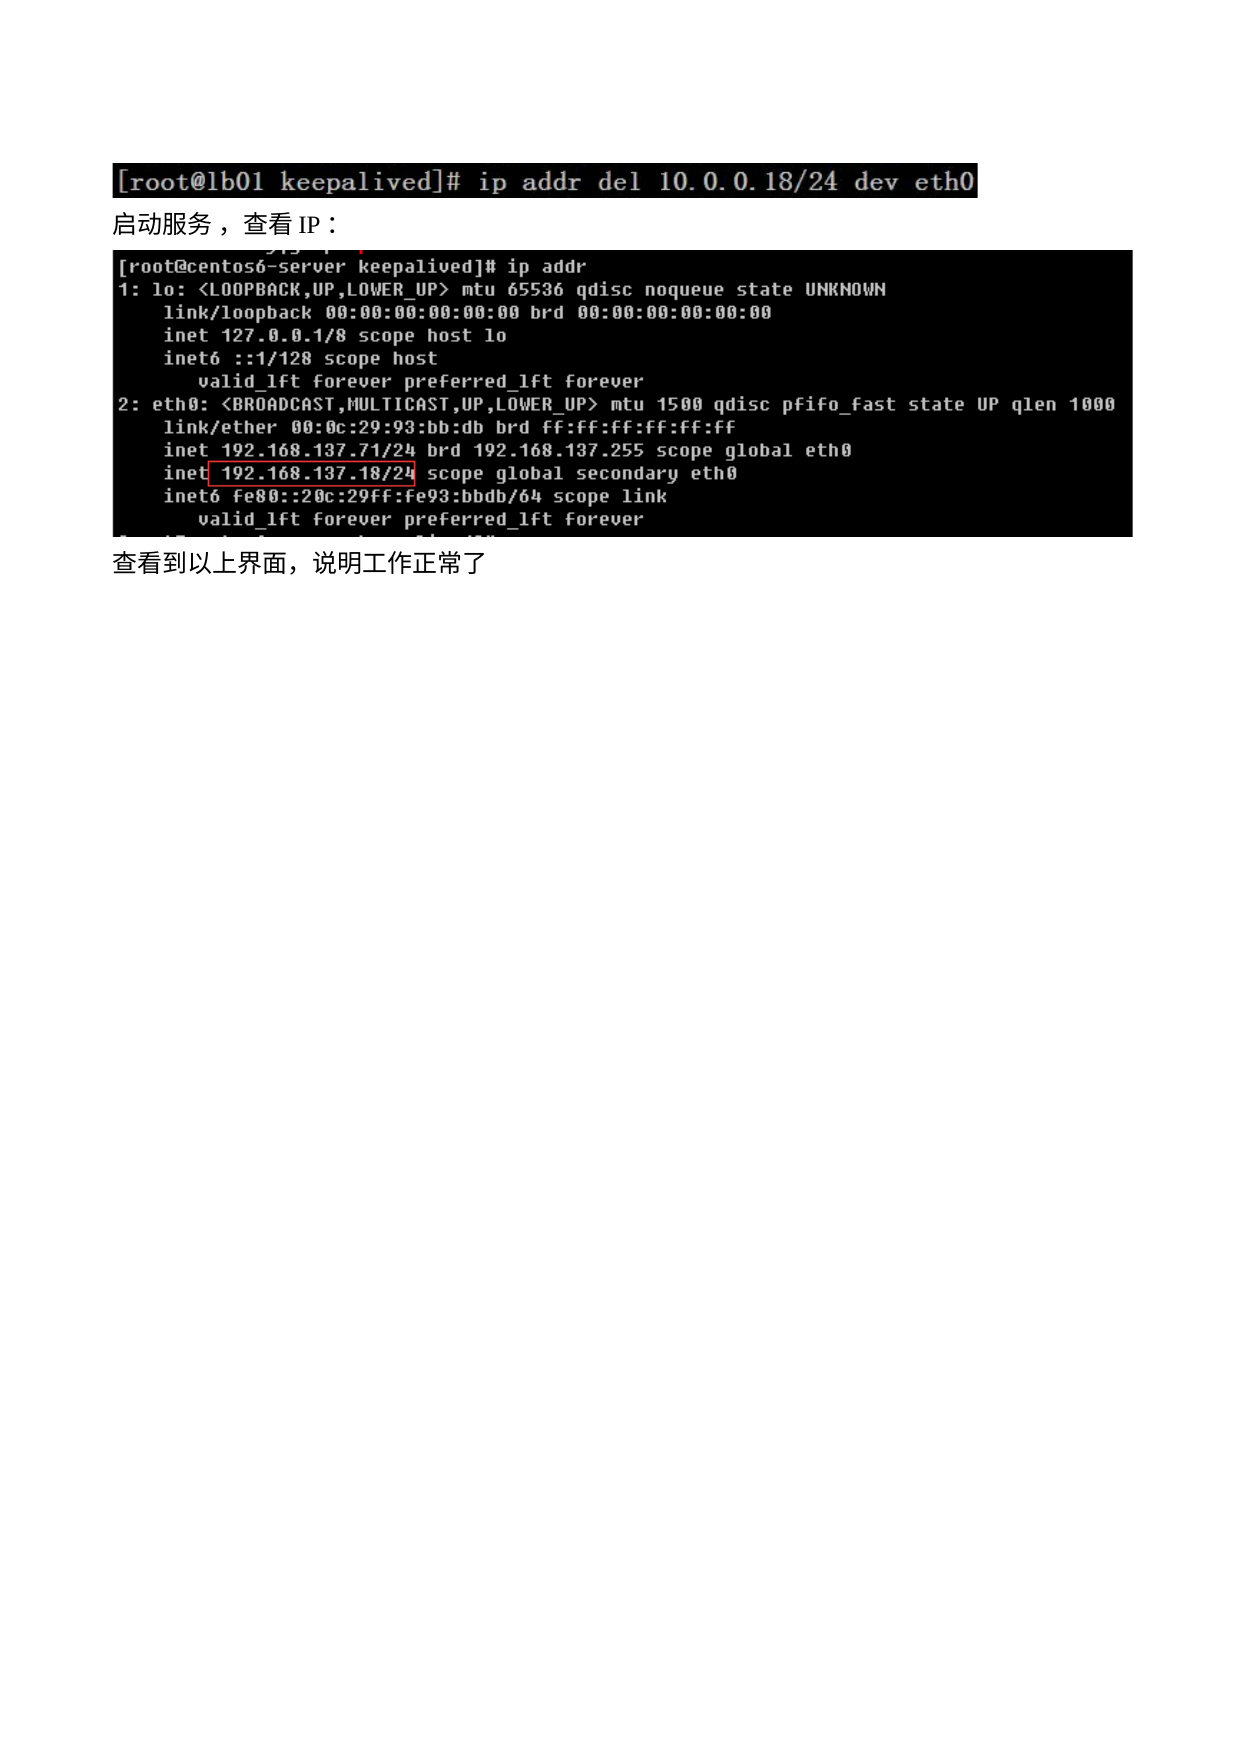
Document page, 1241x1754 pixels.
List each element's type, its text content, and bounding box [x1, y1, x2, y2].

text 启动服务 ，查看IP ： [112, 205, 1128, 241]
picture [112, 163, 978, 198]
picture [112, 250, 1133, 537]
text 查看到以上界面，说明工作正常了 [112, 544, 1128, 580]
